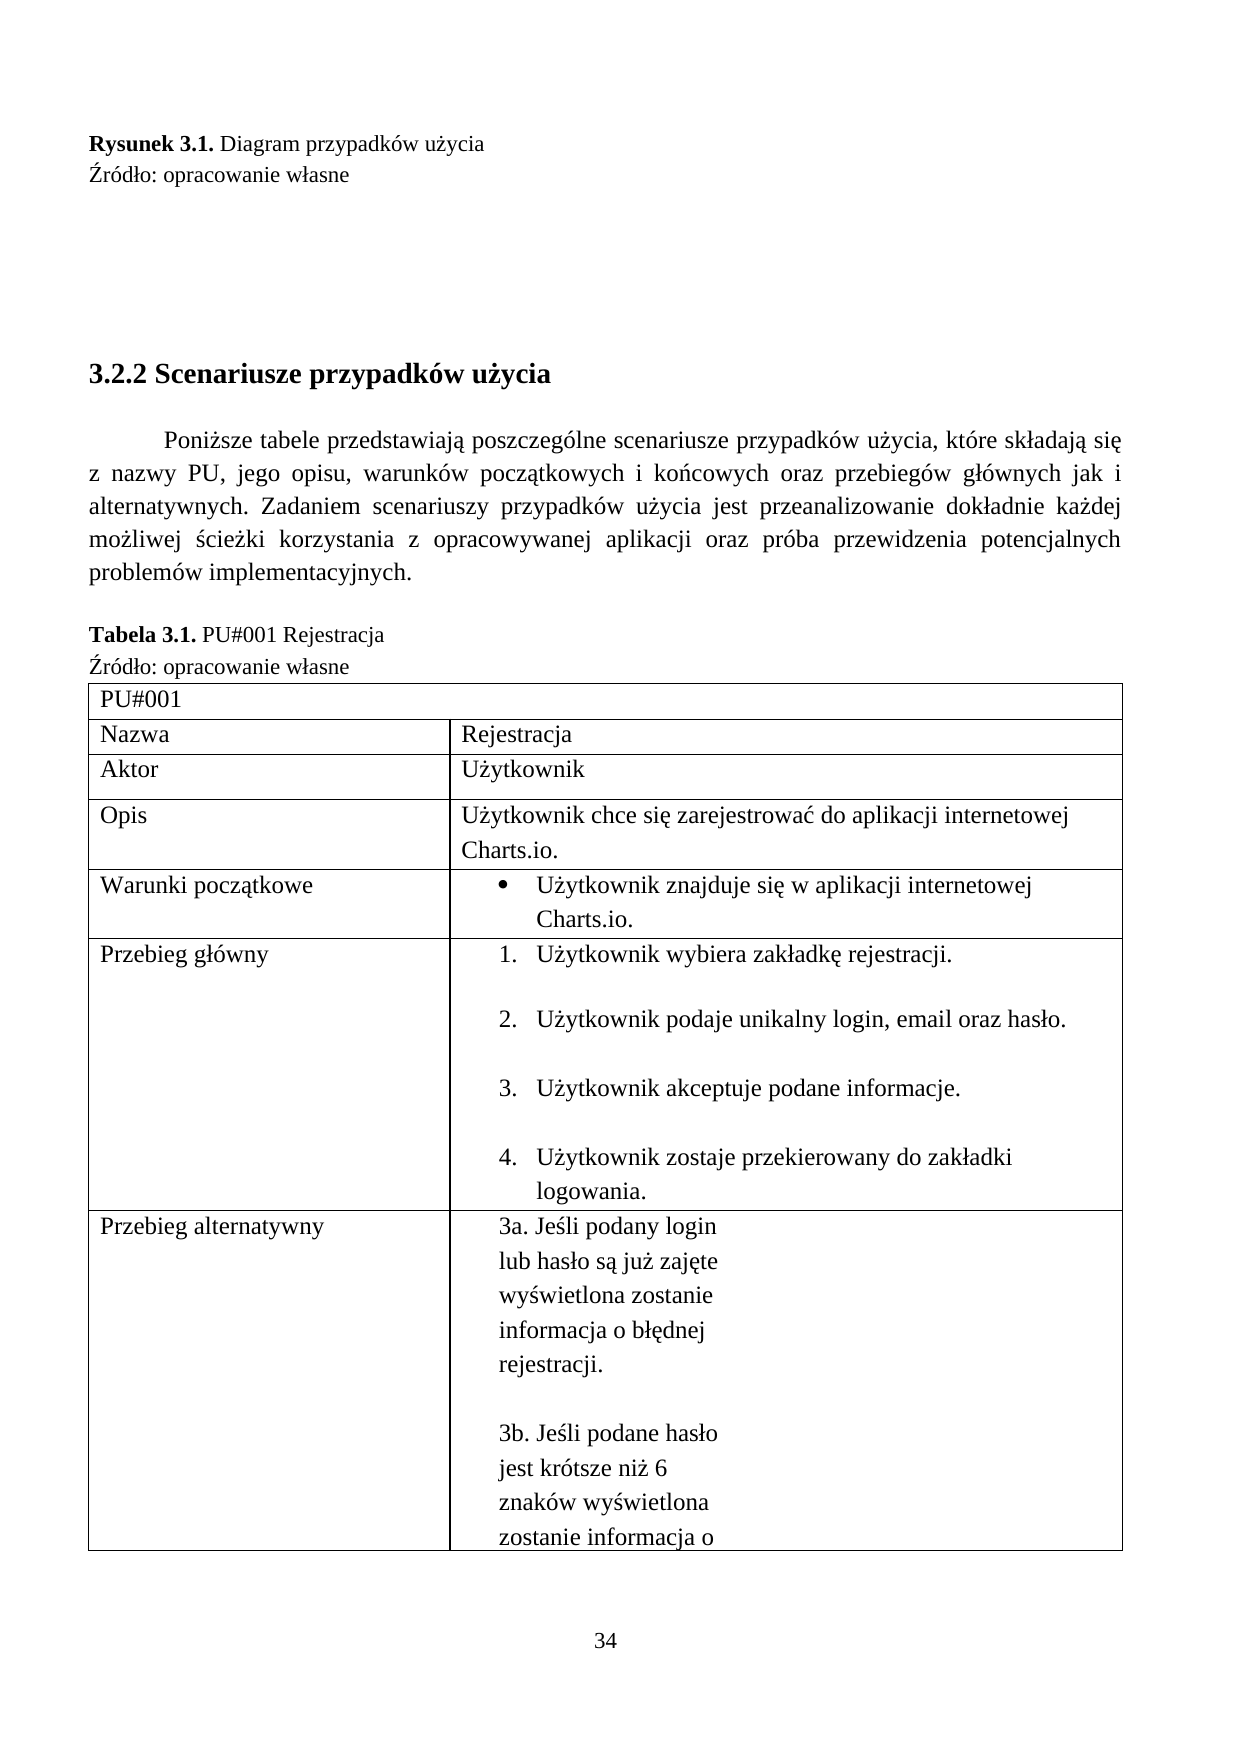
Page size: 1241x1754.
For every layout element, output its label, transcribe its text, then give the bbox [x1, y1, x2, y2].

text Rysunek 3.1. Diagram przypadków użycia [89, 130, 1122, 156]
text Poniższe tabele przedstawiają poszczególne scenariusze przypadków użycia, które składają się z nazwy PU, jego opisu, warunków początkowych i końcowych oraz przebiegów głównych jak i alternatywnych. Zadaniem scenariuszy przypadków użycia jest przeanalizowanie dokładnie każdej możliwej ścieżki korzystania z opracowywanej aplikacji oraz próba przewidzenia potencjalnych problemów implementacyjnych. [89, 425, 1122, 586]
table_cell Użytkownik [451, 755, 1122, 799]
table_cell Warunki początkowe [89, 870, 449, 938]
text Tabela 3.1. PU#001 Rejestracja [89, 621, 1122, 648]
table_cell Użytkownik chce się zarejestrować do aplikacji internetowej Charts.io. [451, 800, 1122, 869]
table_cell Użytkownik znajduje się w aplikacji internetowej Charts.io. [451, 870, 1122, 938]
table_cell Użytkownik wybiera zakładkę rejestracji. Użytkownik podaje unikalny login, email oraz hasło. Użytkownik akceptuje podane informacje. Użytkownik zostaje przekierowany do zakładki logowania. [451, 939, 1122, 1210]
table_cell Opis [89, 800, 449, 869]
table_header [450, 684, 1122, 718]
table_cell Rejestracja [451, 720, 1122, 753]
text Źródło: opracowanie własne [89, 653, 1122, 679]
table_cell Nazwa [89, 720, 449, 753]
table_cell Aktor [89, 755, 449, 799]
table_cell Przebieg alternatywny [89, 1211, 449, 1550]
table_header PU#001 [89, 684, 450, 718]
text 3.2.2 Scenariusze przypadków użycia [89, 356, 1122, 389]
table_cell Przebieg główny [89, 939, 449, 1210]
text Źródło: opracowanie własne [89, 161, 1122, 188]
